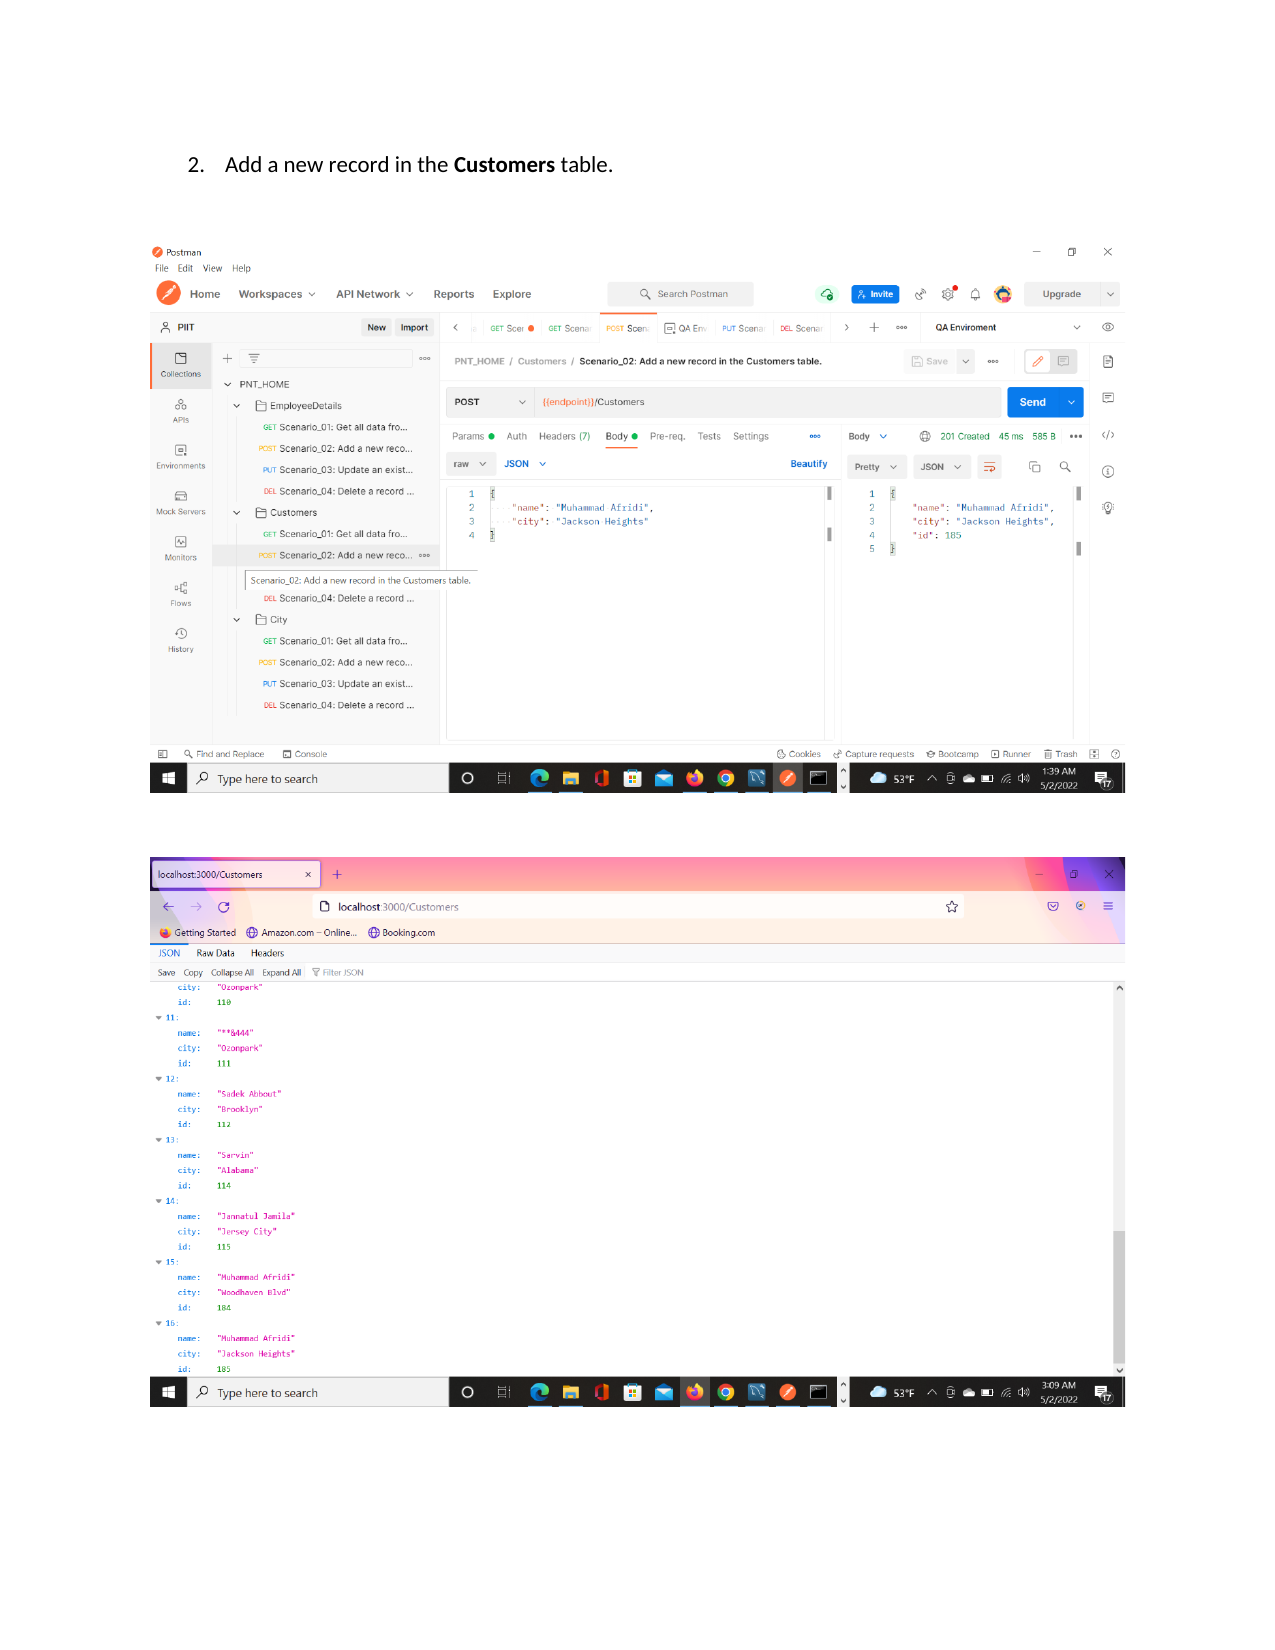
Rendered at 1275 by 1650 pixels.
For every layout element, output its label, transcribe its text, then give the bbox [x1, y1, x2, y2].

picture [150, 243, 1125, 793]
picture [150, 857, 1125, 1407]
list Add a new record in the Customers table. [187, 150, 1125, 178]
